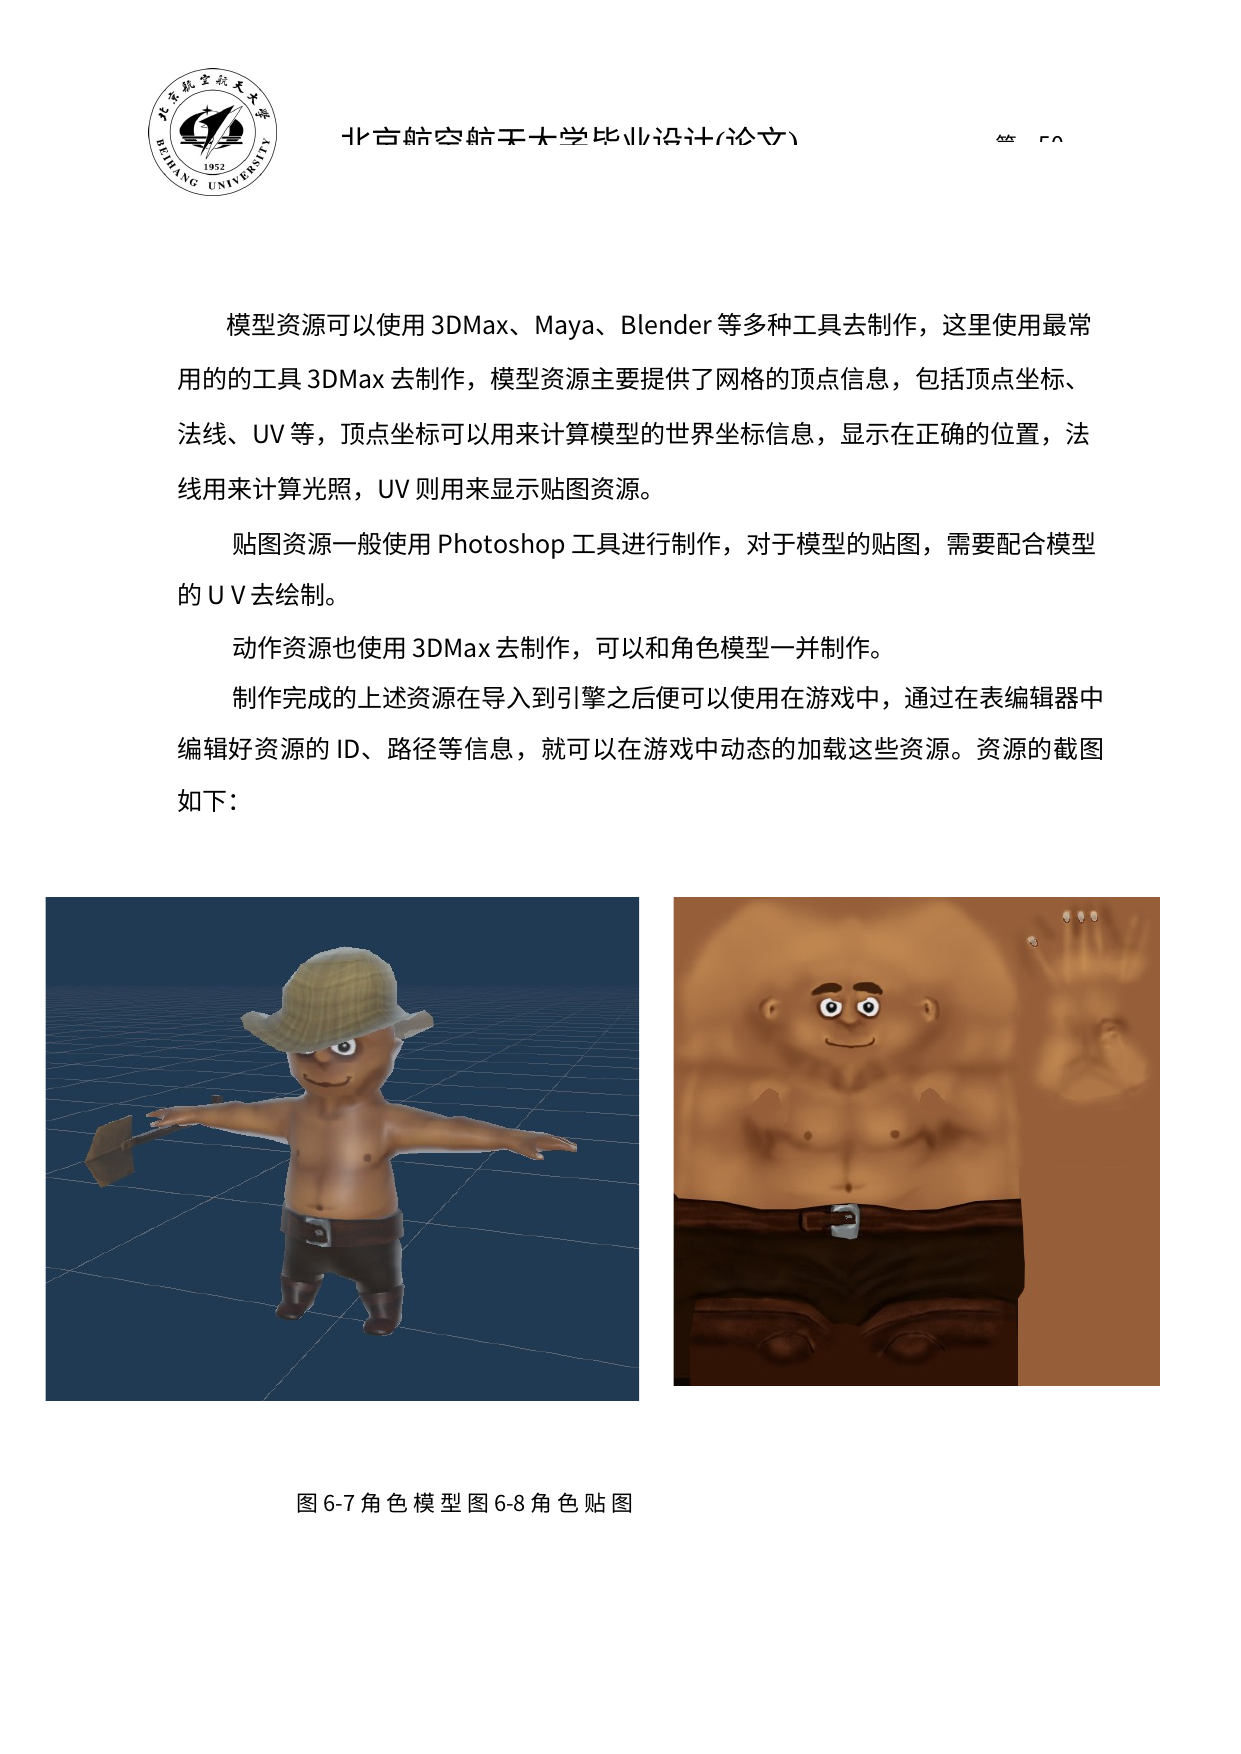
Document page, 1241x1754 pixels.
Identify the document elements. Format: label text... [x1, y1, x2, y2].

picture [45, 897, 640, 1401]
text 图 6-7 角 色 模 型 图 6-8 角 色 贴 图 [296, 1486, 1240, 1518]
text 动作资源也使用3DMax去制作，可以和角色模型一并制作。 [232, 628, 1240, 664]
text 贴图资源一般使用Photoshop工具进行制作，对于模型的贴图，需要配合模型的U V去绘制。 [177, 524, 1108, 611]
picture [673, 897, 1160, 1386]
picture [148, 68, 277, 196]
text 模型资源可以使用3DMax、Maya、Blender等多种工具去制作，这里使用最常用的的工具3DMax去制作，模型资源主要提供了网格的顶点信息，包括顶点坐标、法线、UV 等，顶点坐标可以用来计算模型的世界坐标信息，显示在正确的位置，法线用来计算光照，UV则用来显示贴图资源。 [177, 305, 1115, 506]
text 制作完成的上述资源在导入到引擎之后便可以使用在游戏中，通过在表编辑器中编辑好资源的ID、路径等信息，就可以在游戏中动态的加载这些资源。资源的截图如下： [177, 678, 1105, 818]
